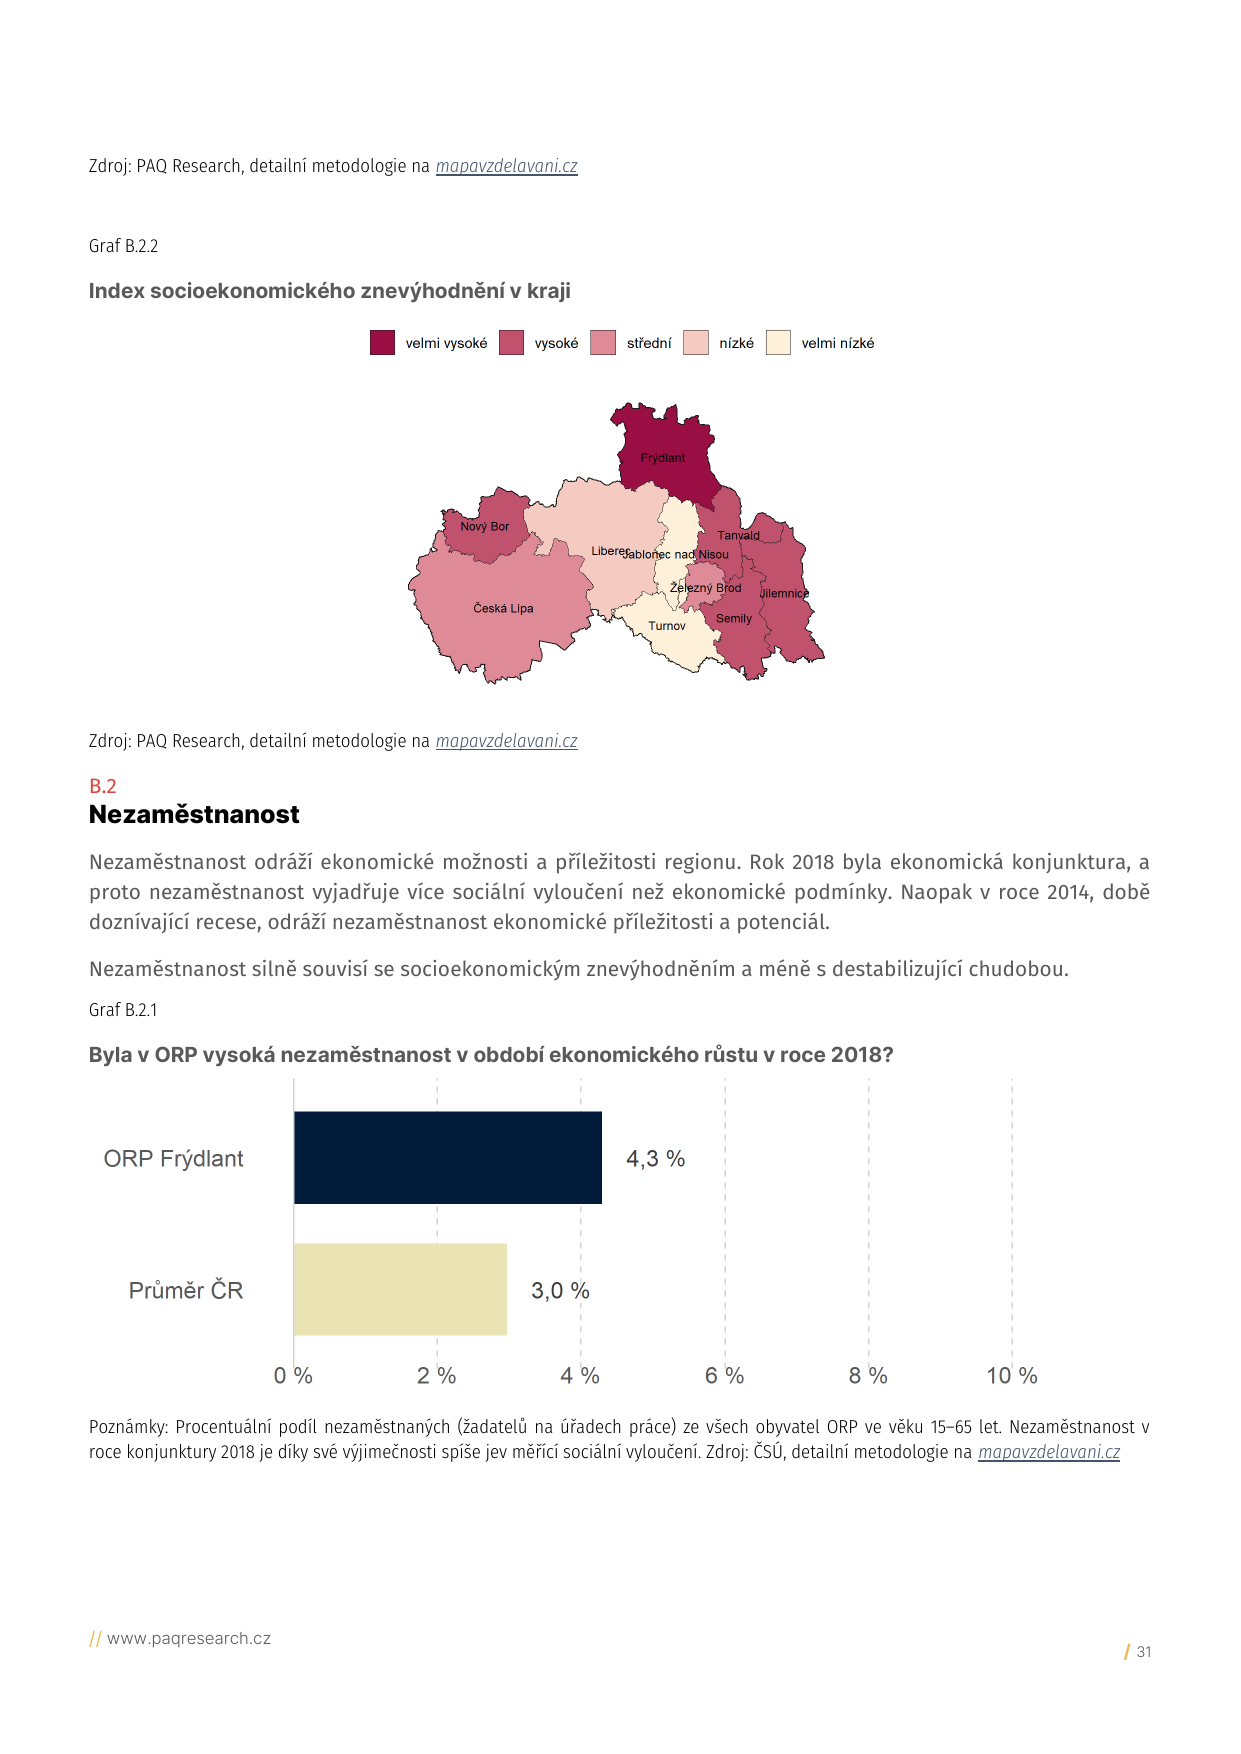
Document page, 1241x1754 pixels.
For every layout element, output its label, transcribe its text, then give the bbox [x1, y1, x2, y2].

text Index socioekonomického znevýhodnění v kraji [89, 273, 1152, 303]
text Graf B.2.2 [89, 234, 1152, 257]
picture [88, 1067, 1139, 1399]
text Nezaměstnanost odráží ekonomické možnosti a příležitosti regionu. Rok 2018 byla ekonomická konjunktura, a proto nezaměstnanost vyjadřuje více sociální vyloučení než ekonomické podmínky. Naopak v roce 2014, době doznívající recese, odráží nezaměstnanost ekonomické příležitosti a potenciál. [89, 845, 1152, 935]
text Graf B.2.1 [89, 999, 1152, 1021]
text Byla v ORP vysoká nezaměstnanost v období ekonomického růstu v roce 2018? [89, 1037, 1152, 1067]
subtitle Nezaměstnanost [89, 799, 1152, 829]
text Nezaměstnanost silně souvisí se socioekonomickým znevýhodněním a méně s destabilizující chudobou. [89, 952, 1152, 982]
text Poznámky: Procentuální podíl nezaměstnaných (žadatelů na úřadech práce) ze všech obyvatel ORP ve věku 15–65 let. Nezaměstnanost v roce konjunktury 2018 je díky své výjimečnosti spíše jev měřící sociální vyloučení. Zdroj: ČSÚ, detailní metodologie na mapavzdelavani.cz [89, 1416, 1152, 1464]
picture [88, 303, 1139, 706]
text Zdroj: PAQ Research, detailní metodologie na mapavzdelavani.cz [89, 148, 1152, 178]
text B.2 [89, 769, 1152, 799]
text Zdroj: PAQ Research, detailní metodologie na mapavzdelavani.cz [89, 722, 1152, 752]
